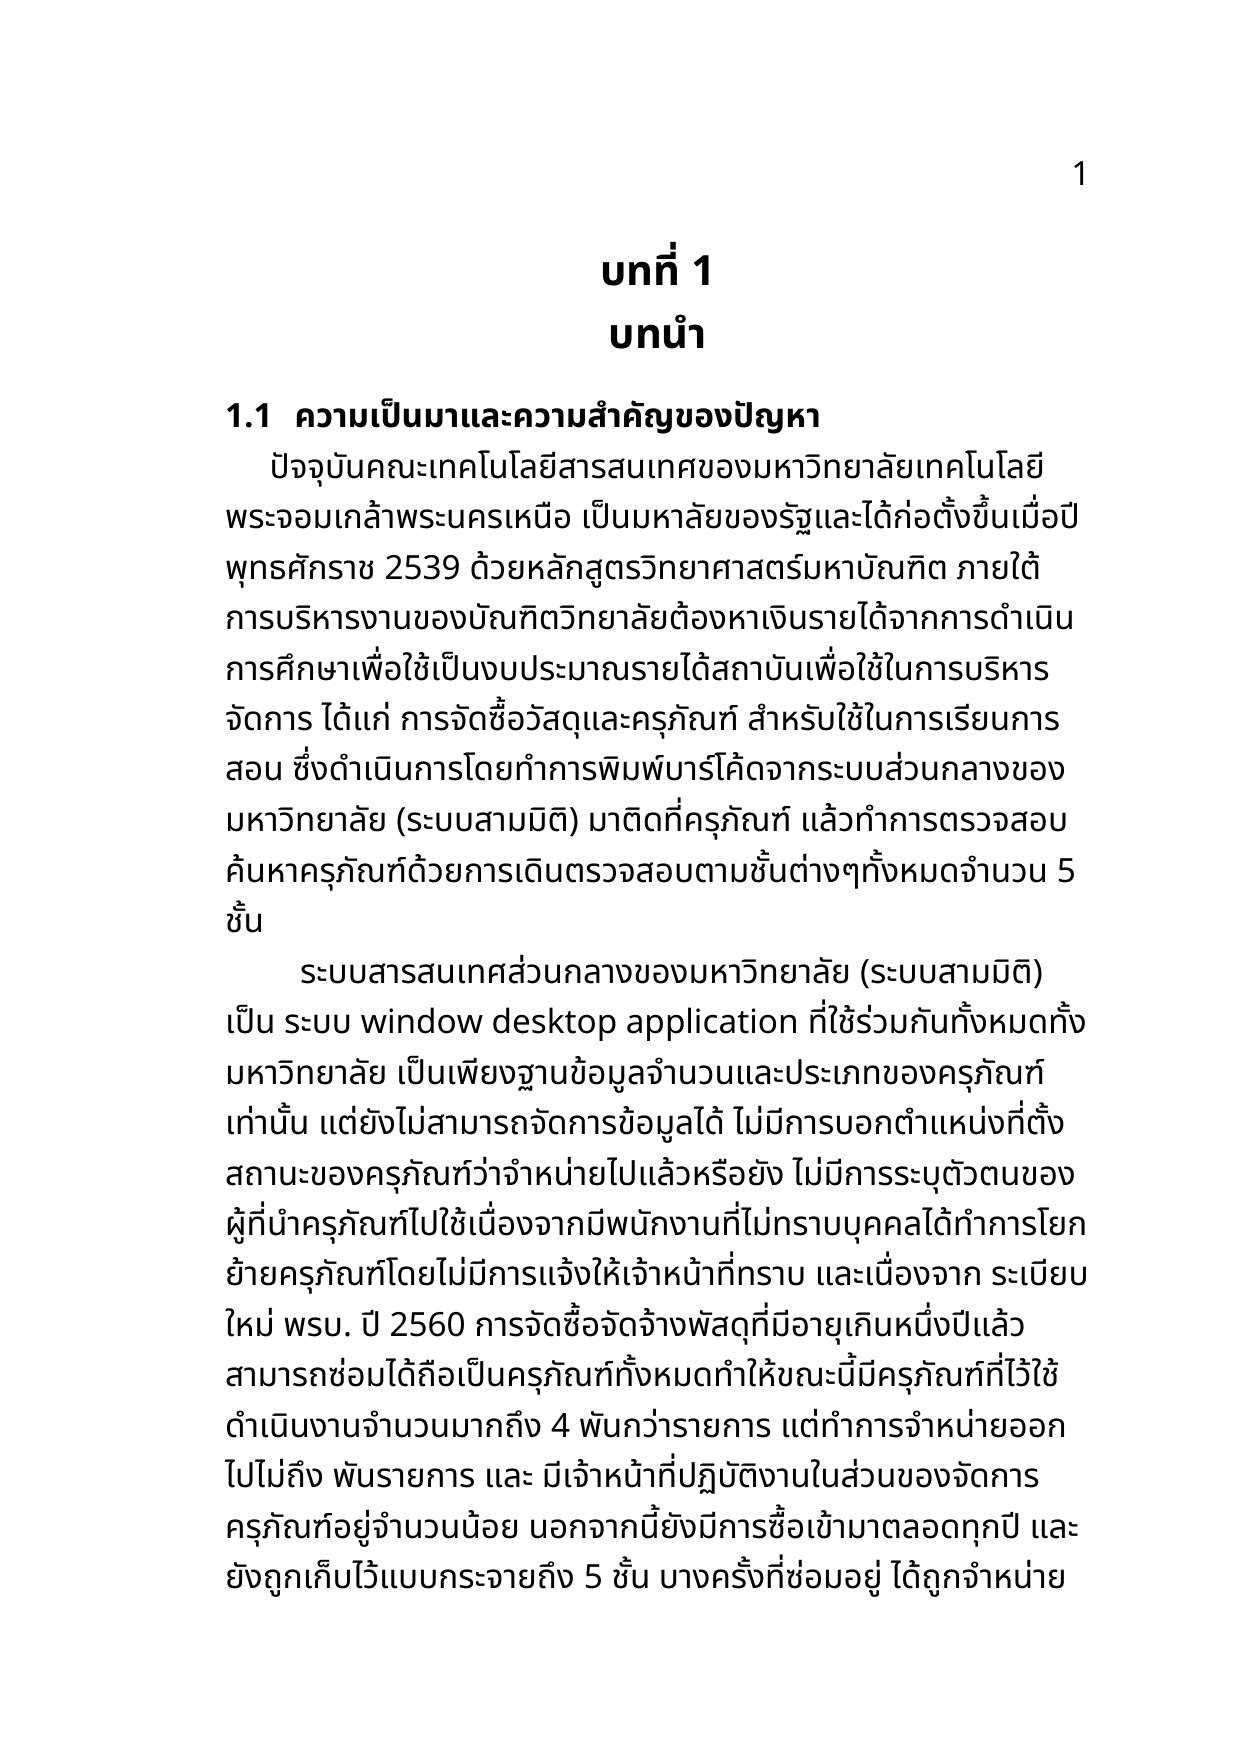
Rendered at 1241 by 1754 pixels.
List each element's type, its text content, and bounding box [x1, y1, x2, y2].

text ปัจจุบันคณะเทคโนโลยีสารสนเทศของมหาวิทยาลัยเทคโนโลยีพระจอมเกล้าพระนครเหนือ เป็นมหาลัยของรัฐและได้ก่อตั้งขึ้นเมื่อปีพุทธศักราช 2539 ด้วยหลักสูตรวิทยาศาสตร์มหาบัณฑิต ภายใต้การบริหารงานของบัณฑิตวิทยาลัยต้องหาเงินรายได้จากการดำเนินการศึกษาเพื่อใช้เป็นงบประมาณรายได้สถาบันเพื่อใช้ในการบริหารจัดการ ได้แก่ การจัดซื้อวัสดุและครุภัณฑ์ สำหรับใช้ในการเรียนการสอน ซึ่งดำเนินการโดยทำการพิมพ์บาร์โค้ดจากระบบส่วนกลางของมหาวิทยาลัย (ระบบสามมิติ) มาติดที่ครุภัณฑ์ แล้วทำการตรวจสอบค้นหาครุภัณฑ์ด้วยการเดินตรวจสอบตามชั้นต่างๆทั้งหมดจำนวน 5 ชั้น [225, 443, 1090, 947]
text 1.1 ความเป็นมาและความสำคัญของปัญหา [225, 392, 1090, 443]
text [225, 947, 1090, 1604]
text บทนำ [225, 304, 1090, 367]
text บทที่ 1 [225, 241, 1090, 304]
